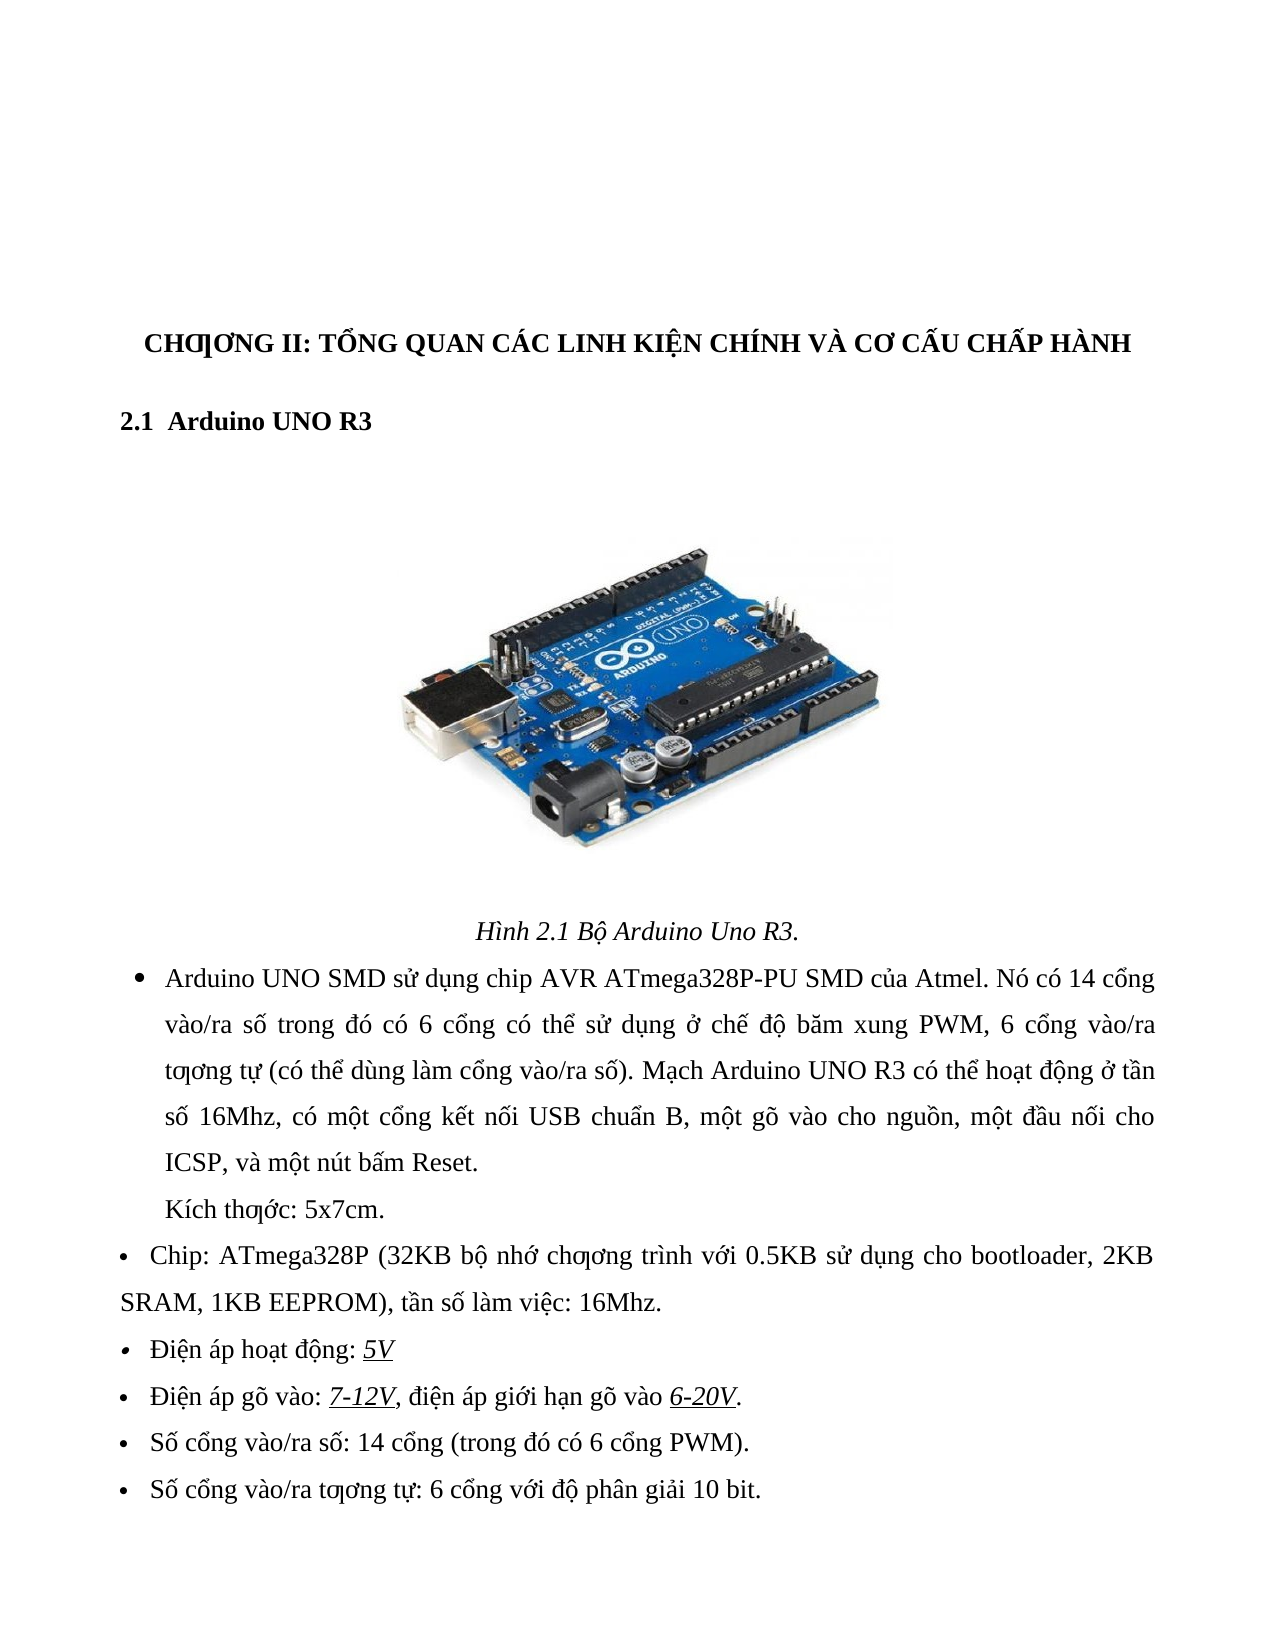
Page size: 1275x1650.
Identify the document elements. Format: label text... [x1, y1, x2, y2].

list Điện áp hoạt động: 5V [120, 1333, 1187, 1364]
list Arduino UNO SMD sử dụng chip AVR ATmega328P-PU SMD của Atmel. Nó có 14 cổng vào/ra số trong đó có 6 cổng có thể sử dụng ở chế độ băm xung PWM, 6 cổng vào/ra tƣơng tự (có thể dùng làm cổng vào/ra số). Mạch Arduino UNO R3 có thể hoạt động ở tần số 16Mhz, có một cổng kết nối USB chuẩn B, một gõ vào cho nguồn, một đầu nối cho ICSP, và một nút bấm Reset. [135, 962, 1156, 1177]
text Kích thƣớc: 5x7cm. [164, 1193, 1187, 1224]
list Điện áp gõ vào: 7-12V, điện áp giới hạn gõ vào 6-20V. [120, 1379, 1187, 1411]
picture [397, 537, 894, 854]
subtitle Arduino UNO R3 [120, 405, 1187, 436]
list Số cổng vào/ra số: 14 cổng (trong đó có 6 cổng PWM). [120, 1426, 1187, 1457]
list Số cổng vào/ra tƣơng tự: 6 cổng với độ phân giải 10 bit. [120, 1473, 1187, 1504]
list Chip: ATmega328P (32KB bộ nhớ chƣơng trình với 0.5KB sử dụng cho bootloader, 2KB SRAM, 1KB EEPROM), tần số làm việc: 16Mhz. [120, 1239, 1155, 1317]
text Hình 2.1 Bộ Arduino Uno R3. [193, 915, 1082, 946]
subtitle CHƢƠNG II: TỔNG QUAN CÁC LINH KIỆN CHÍNH VÀ CƠ CẤU CHẤP HÀNH [87, 327, 1187, 358]
